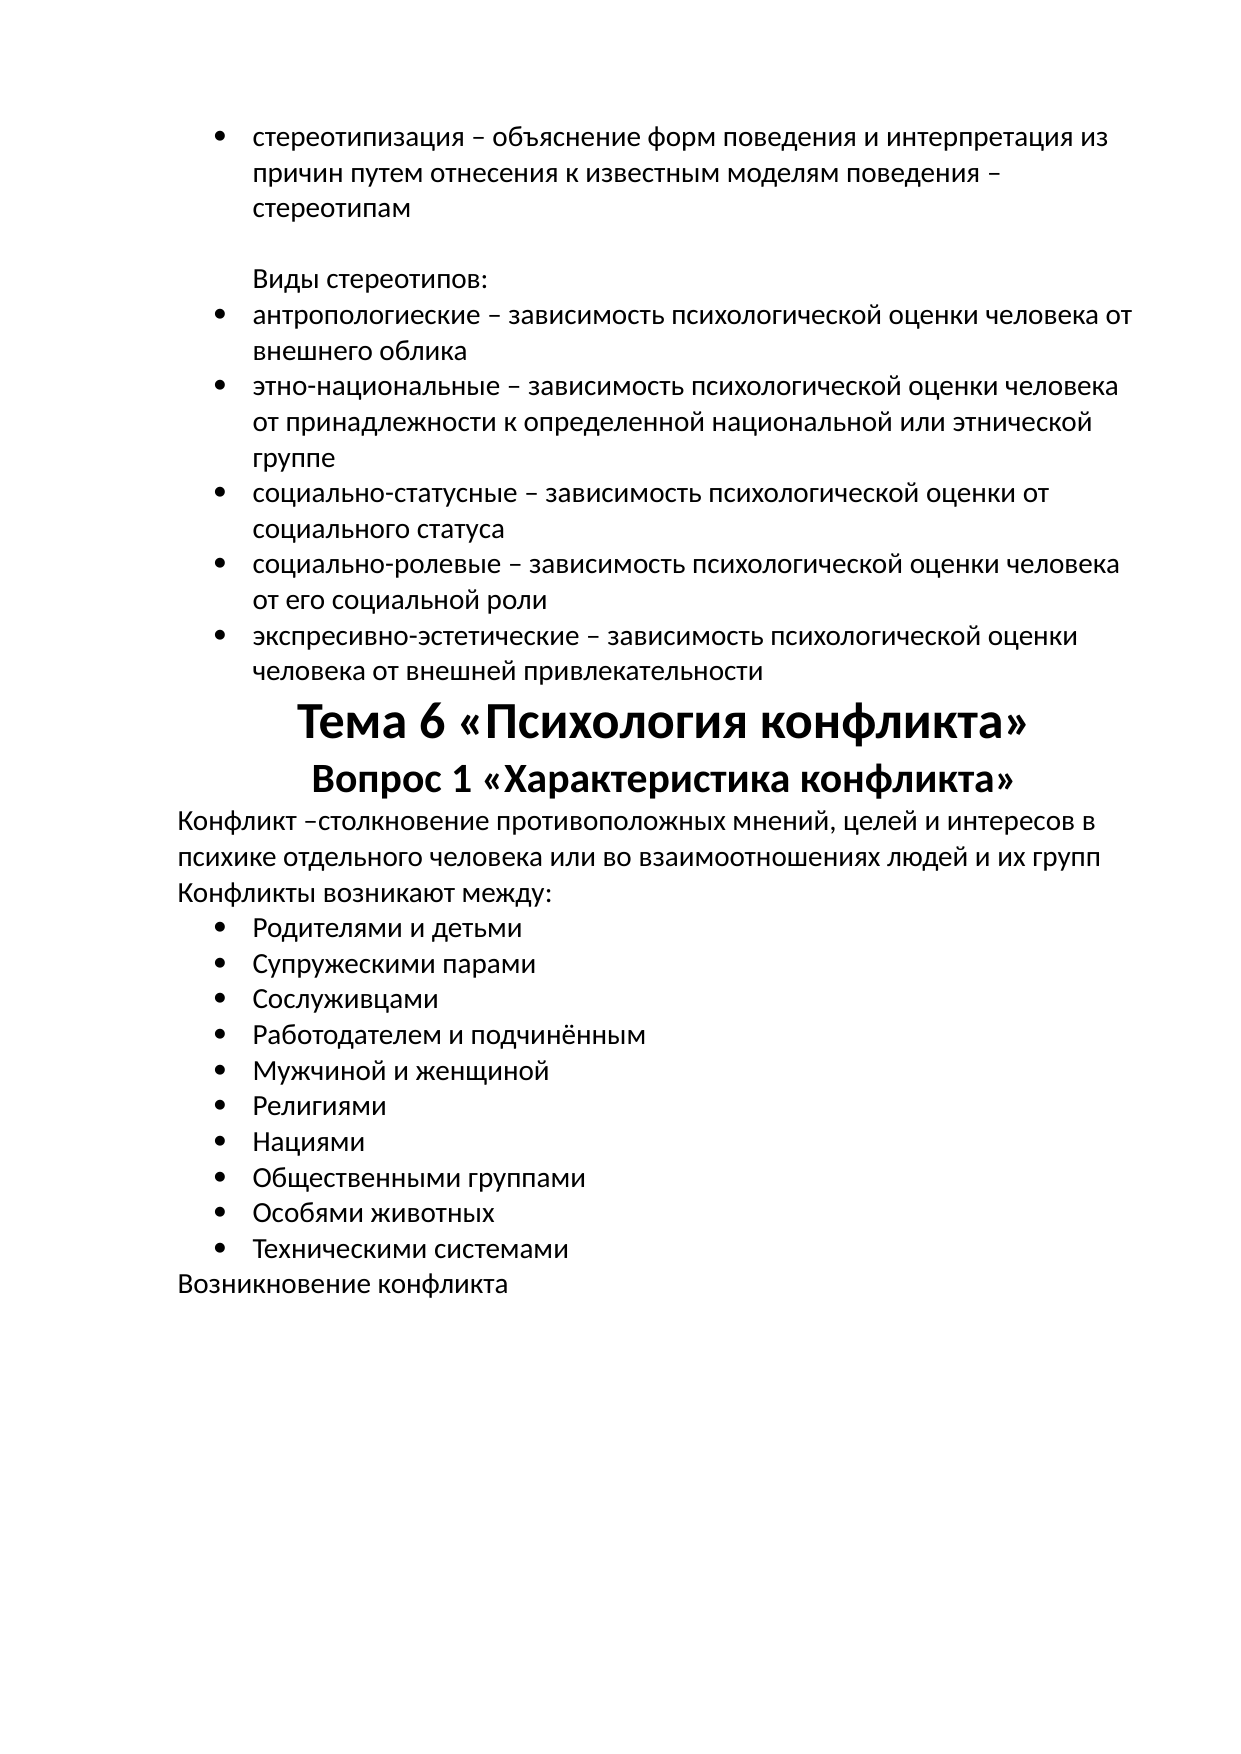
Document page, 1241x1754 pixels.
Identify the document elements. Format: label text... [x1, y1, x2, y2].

list Сослуживцами [215, 981, 1152, 1016]
list Религиями [215, 1087, 1152, 1123]
list Техническими системами [215, 1230, 1152, 1266]
text Возникновение конфликта [177, 1266, 1152, 1301]
list Мужчиной и женщиной [215, 1052, 1152, 1087]
list Нациями [215, 1123, 1152, 1159]
list Родителями и детьми [215, 909, 1152, 945]
list социально-ролевые – зависимость психологической оценки человека от его социальной роли [215, 546, 1152, 617]
list антропологиеские – зависимость психологической оценки человека от внешнего облика [215, 296, 1152, 367]
list Работодателем и подчинённым [215, 1016, 1152, 1052]
list Общественными группами [215, 1159, 1152, 1194]
text Конфликты возникают между: [177, 874, 1152, 909]
list Супружескими парами [215, 945, 1152, 981]
list стереотипизация – объяснение форм поведения и интерпретация из причин путем отнесения к известным моделям поведения – стереотипам [215, 118, 1152, 225]
list этно-национальные – зависимость психологической оценки человека от принадлежности к определенной национальной или этнической группе [215, 367, 1152, 474]
text Тема 6 «Психология конфликта» [177, 688, 1152, 752]
list Особями животных [215, 1194, 1152, 1230]
text Вопрос 1 «Характеристика конфликта» [177, 752, 1152, 802]
text Виды стереотипов: [252, 261, 1152, 296]
text Конфликт –столкновение противоположных мнений, целей и интересов в психике отдельного человека или во взаимоотношениях людей и их групп [177, 802, 1152, 874]
list экспресивно-эстетические – зависимость психологической оценки человека от внешней привлекательности [215, 617, 1152, 688]
list социально-статусные – зависимость психологической оценки от социального статуса [215, 474, 1152, 546]
